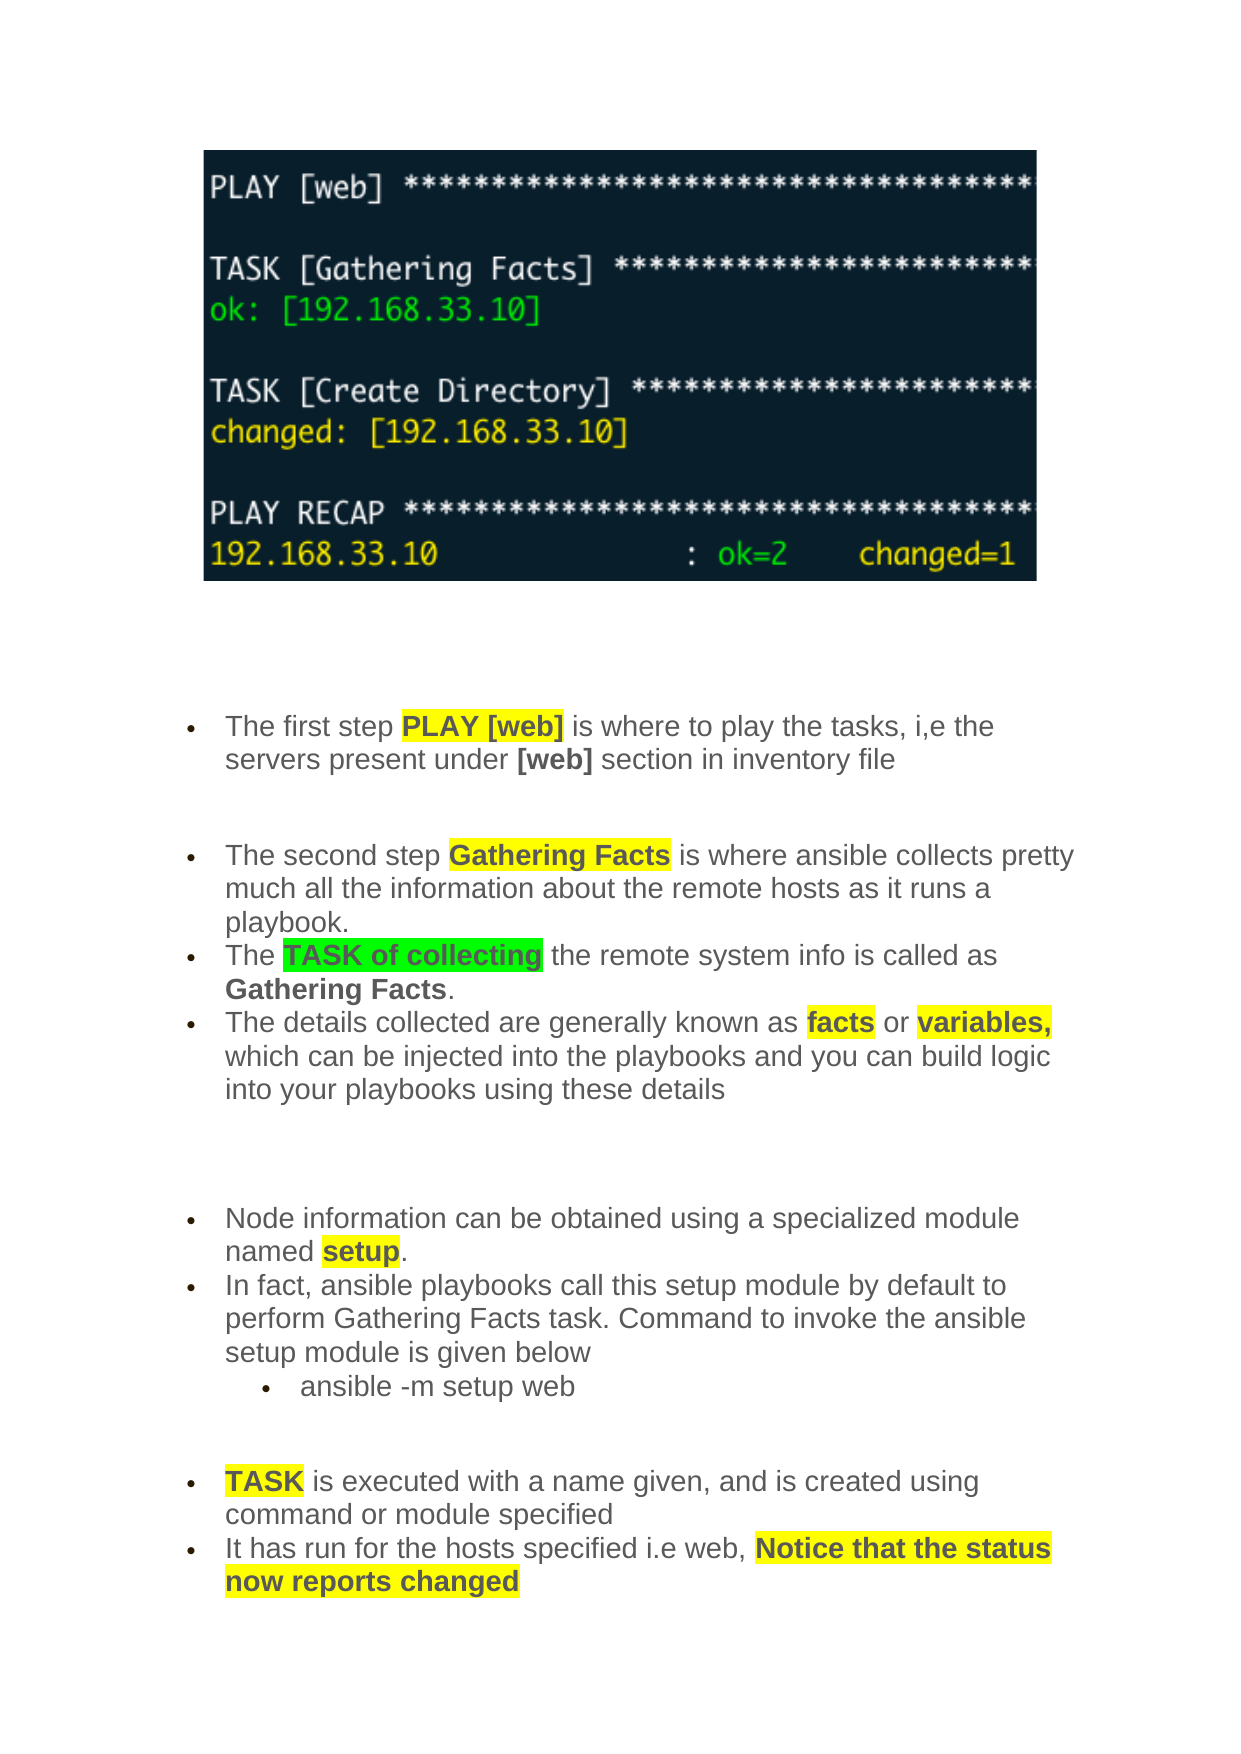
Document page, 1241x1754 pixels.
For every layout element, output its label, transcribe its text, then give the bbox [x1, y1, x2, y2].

picture [203, 150, 1037, 581]
list It has run for the hosts specified i.e web, Notice that the status now reports changed [187, 1531, 1090, 1598]
list Node information can be obtained using a specialized module named setup. [187, 1201, 1090, 1268]
list The TASK of collecting the remote system info is called as Gathering Facts. [187, 938, 1090, 1005]
list TASK is executed with a name given, and is created using command or module specified [187, 1464, 1090, 1531]
list The second step Gathering Facts is where ansible collects pretty much all the information about the remote hosts as it runs a playbook. [187, 837, 1090, 938]
list In fact, ansible playbooks call this setup module by default to perform Gathering Facts task. Command to invoke the ansible setup module is given below [187, 1268, 1090, 1369]
list The first step PLAY [web] is where to play the tasks, i,e the servers present under [web] section in inventory file [187, 709, 1090, 776]
list The details collected are generally known as facts or variables, which can be injected into the playbooks and you can build logic into your playbooks using these details [187, 1005, 1090, 1106]
list ansible -m setup web [262, 1369, 1090, 1402]
